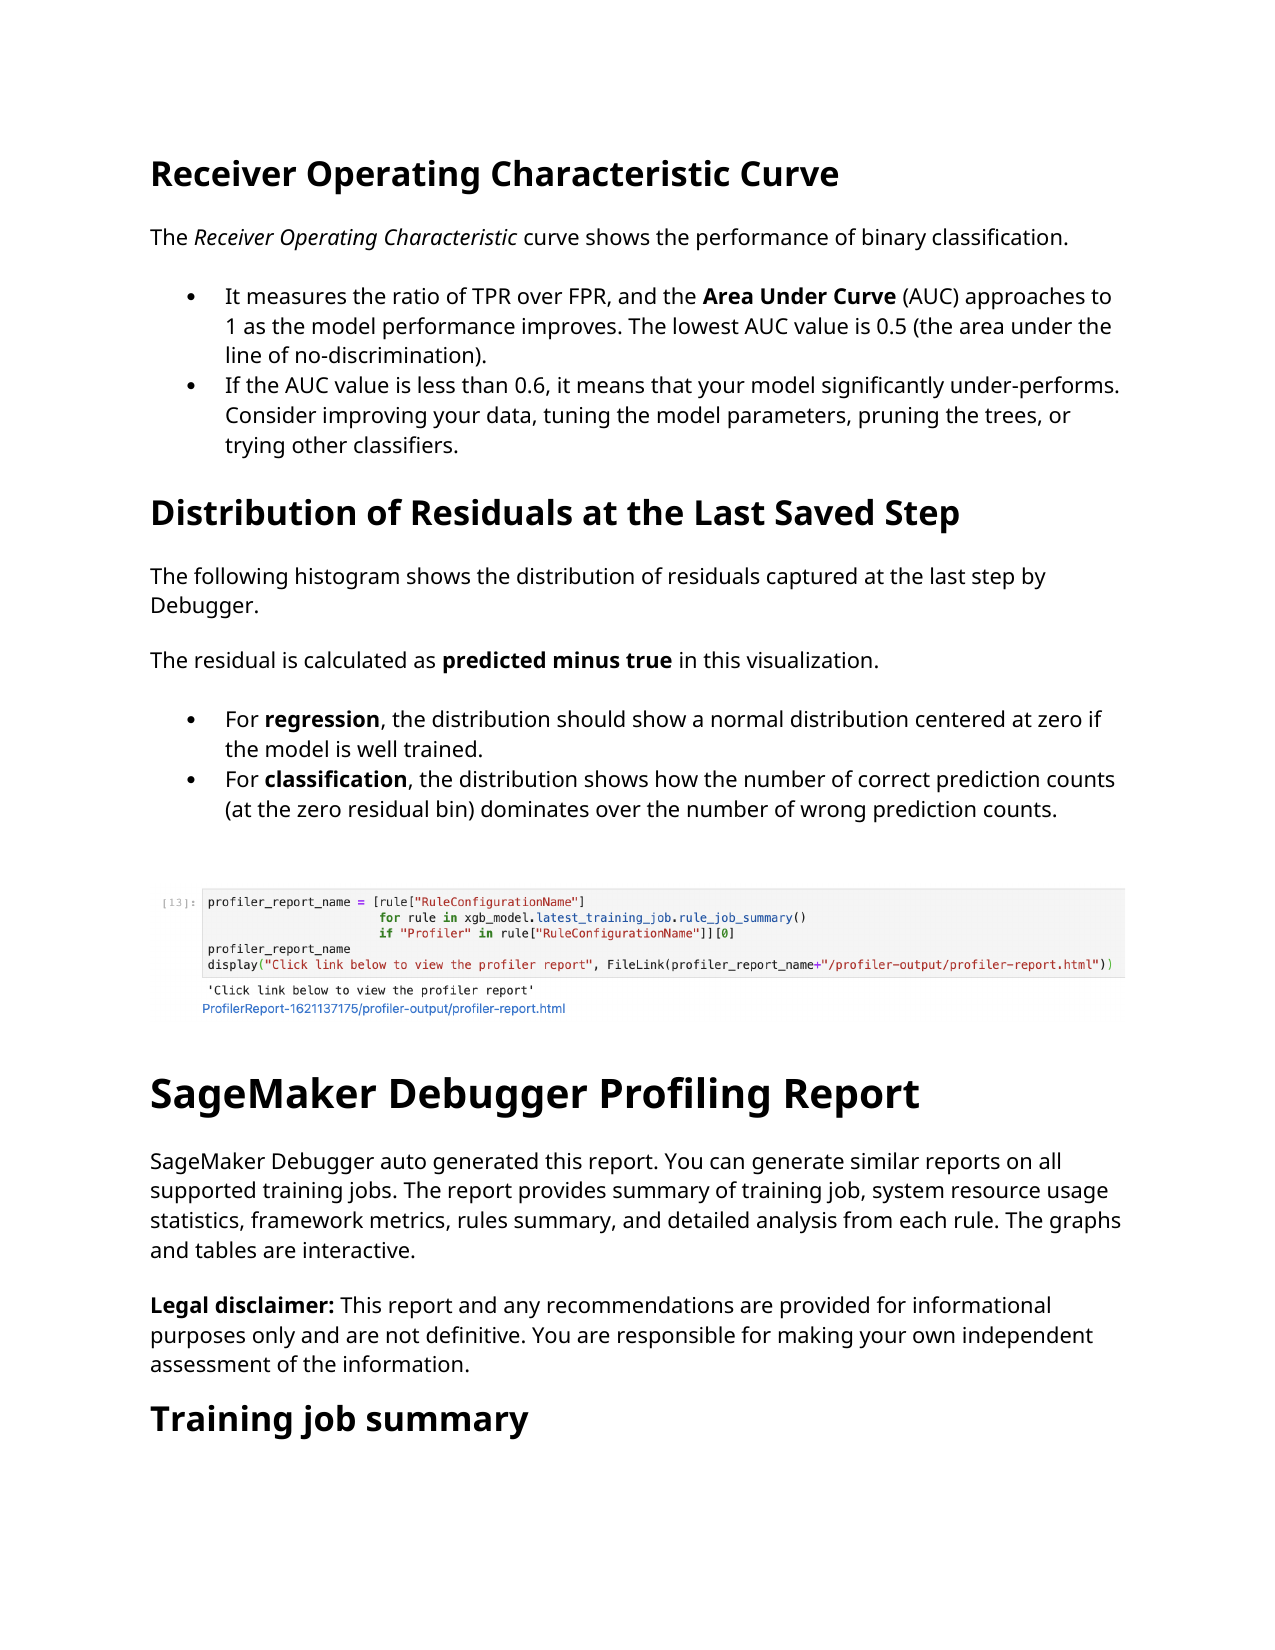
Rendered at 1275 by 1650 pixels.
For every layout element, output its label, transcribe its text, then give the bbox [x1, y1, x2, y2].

text Legal disclaimer: This report and any recommendations are provided for informational purposes only and are not definitive. You are responsible for making your own independent assessment of the information. [150, 1290, 1125, 1379]
text Receiver Operating Characteristic Curve [150, 150, 1125, 197]
list For regression, the distribution should show a normal distribution centered at zero if the model is well trained. [187, 704, 1125, 764]
text The residual is calculated as predicted minus true in this visualization. [150, 645, 1125, 675]
list It measures the ratio of TPR over FPR, and the Area Under Curve (AUC) approaches to 1 as the model performance improves. The lowest AUC value is 0.5 (the area under the line of no-discrimination). [187, 281, 1125, 370]
text The Receiver Operating Characteristic curve shows the performance of binary classification. [150, 222, 1125, 252]
text Distribution of Residuals at the Last Saved Step [150, 489, 1125, 536]
picture [150, 883, 1125, 1022]
subtitle SageMaker Debugger Profiling Report [150, 1065, 1125, 1121]
list For classification, the distribution shows how the number of correct prediction counts (at the zero residual bin) dominates over the number of wrong prediction counts. [187, 764, 1125, 823]
text The following histogram shows the distribution of residuals captured at the last step by Debugger. [150, 561, 1125, 620]
subtitle Training job summary [150, 1395, 1125, 1442]
list If the AUC value is less than 0.6, it means that your model significantly under-performs. Consider improving your data, tuning the model parameters, pruning the trees, or trying other classifiers. [187, 370, 1125, 459]
text SageMaker Debugger auto generated this report. You can generate similar reports on all supported training jobs. The report provides summary of training job, system resource usage statistics, framework metrics, rules summary, and detailed analysis from each rule. The graphs and tables are interactive. [150, 1146, 1125, 1265]
